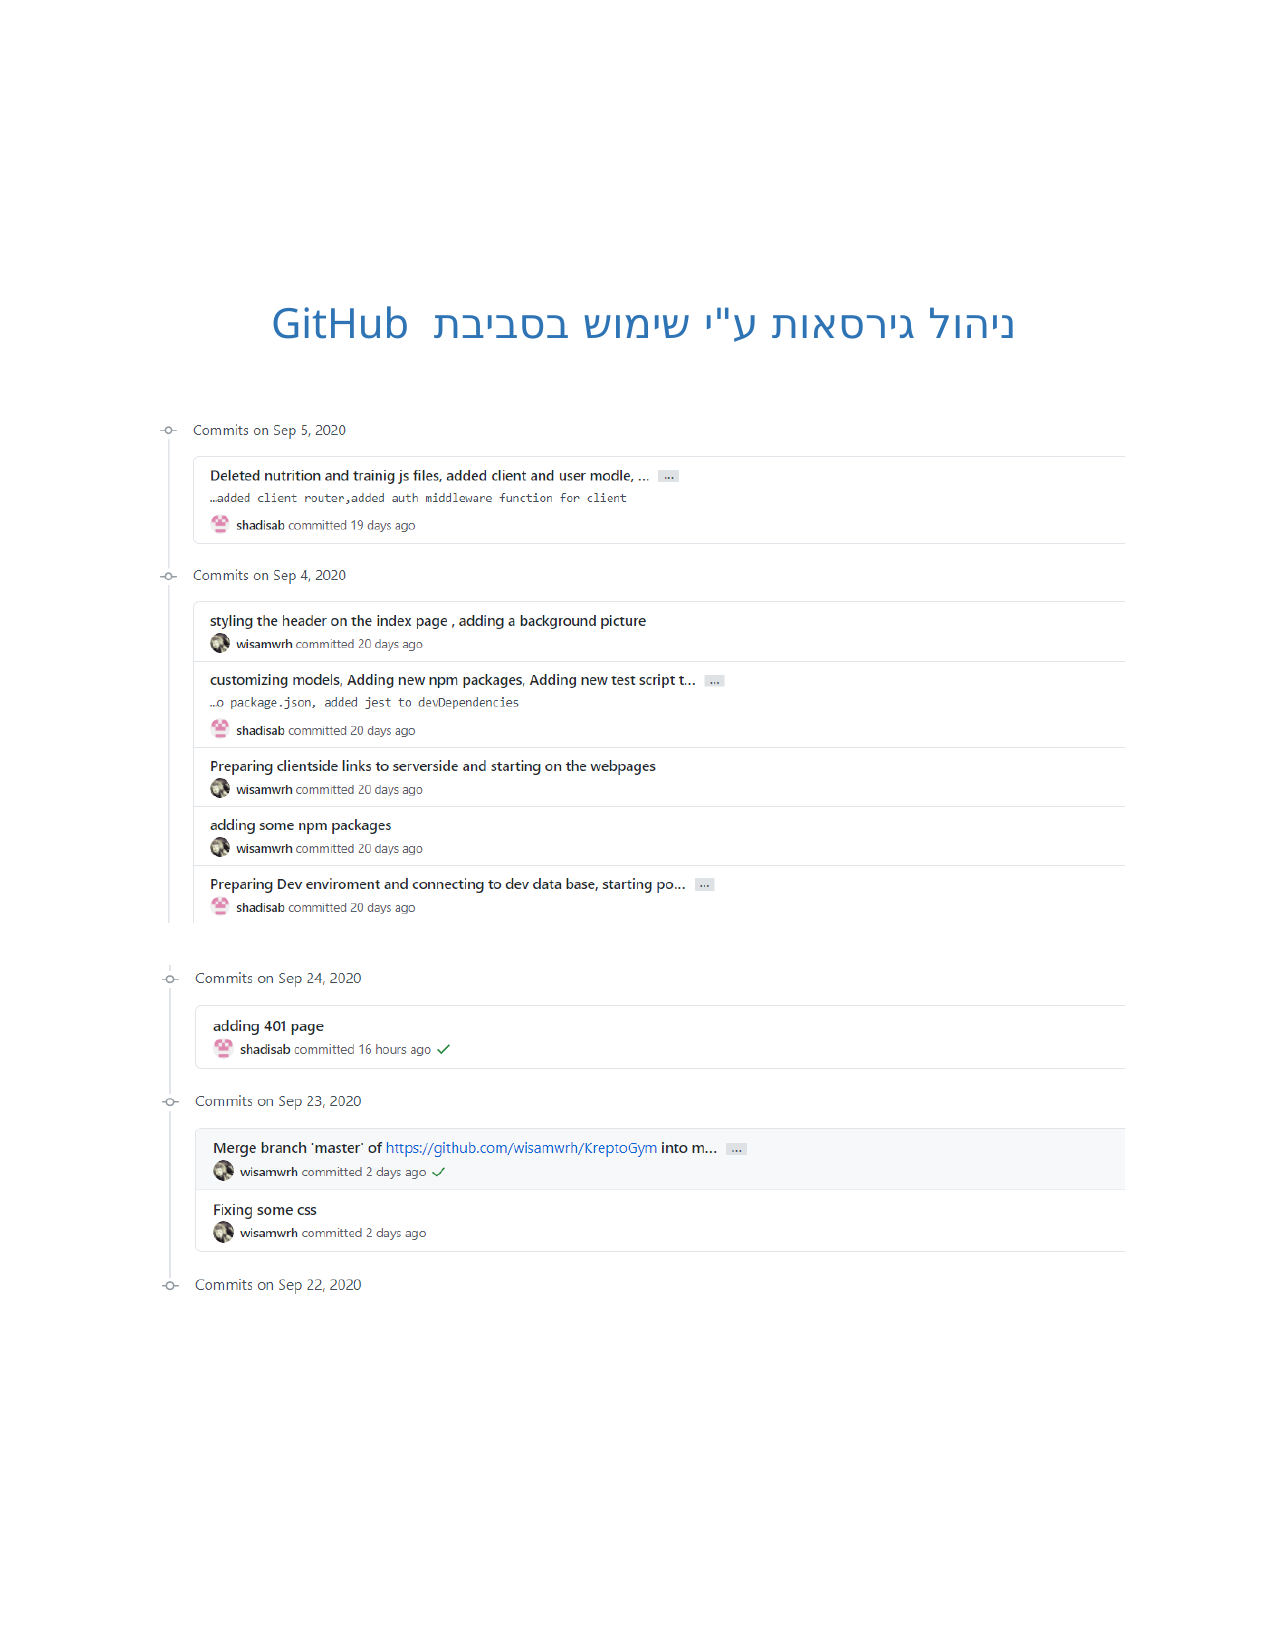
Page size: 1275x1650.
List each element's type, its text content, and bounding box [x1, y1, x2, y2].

picture [150, 422, 1125, 923]
picture [150, 965, 1125, 1295]
text ניהול גירסאות ע"י שימוש בסביבת GitHub [150, 293, 1125, 350]
